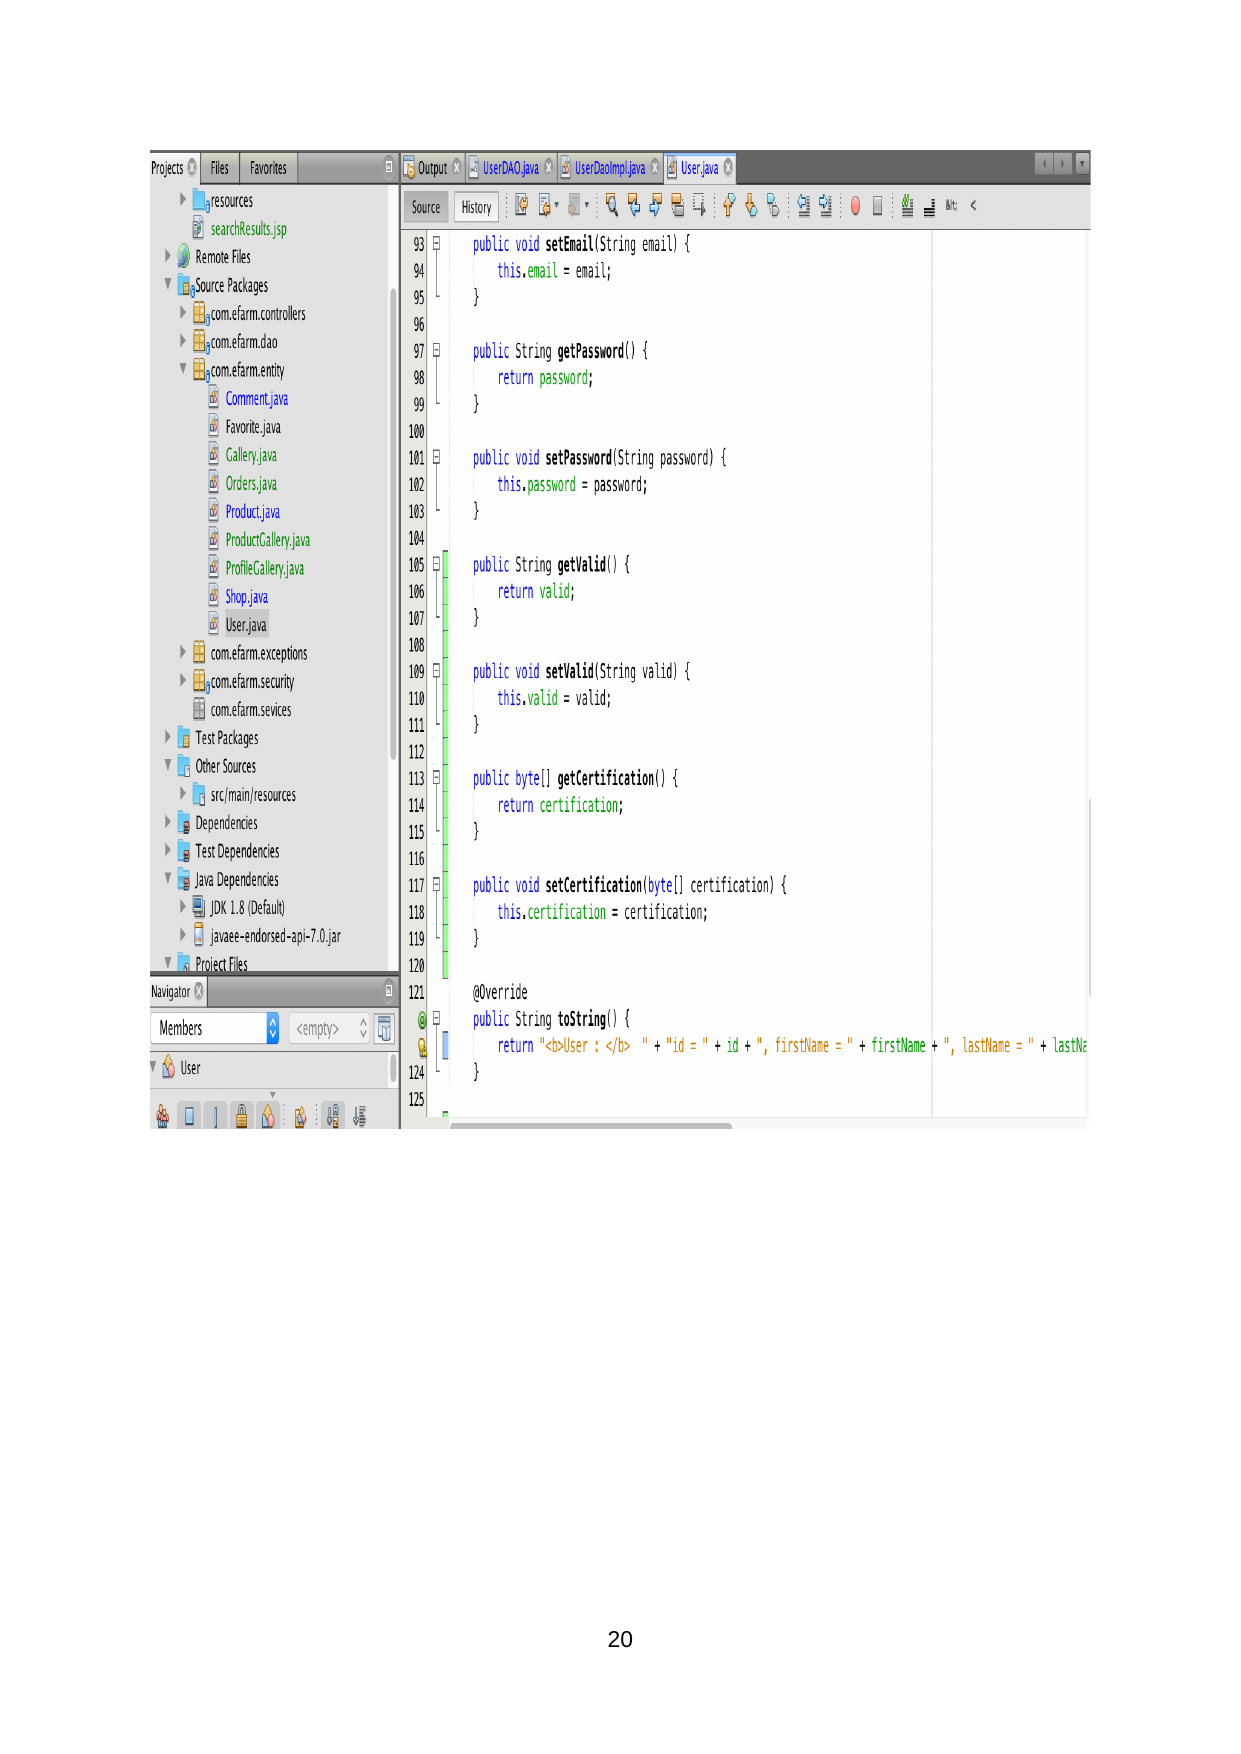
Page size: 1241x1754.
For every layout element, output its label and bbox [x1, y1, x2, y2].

picture [150, 150, 1091, 1129]
